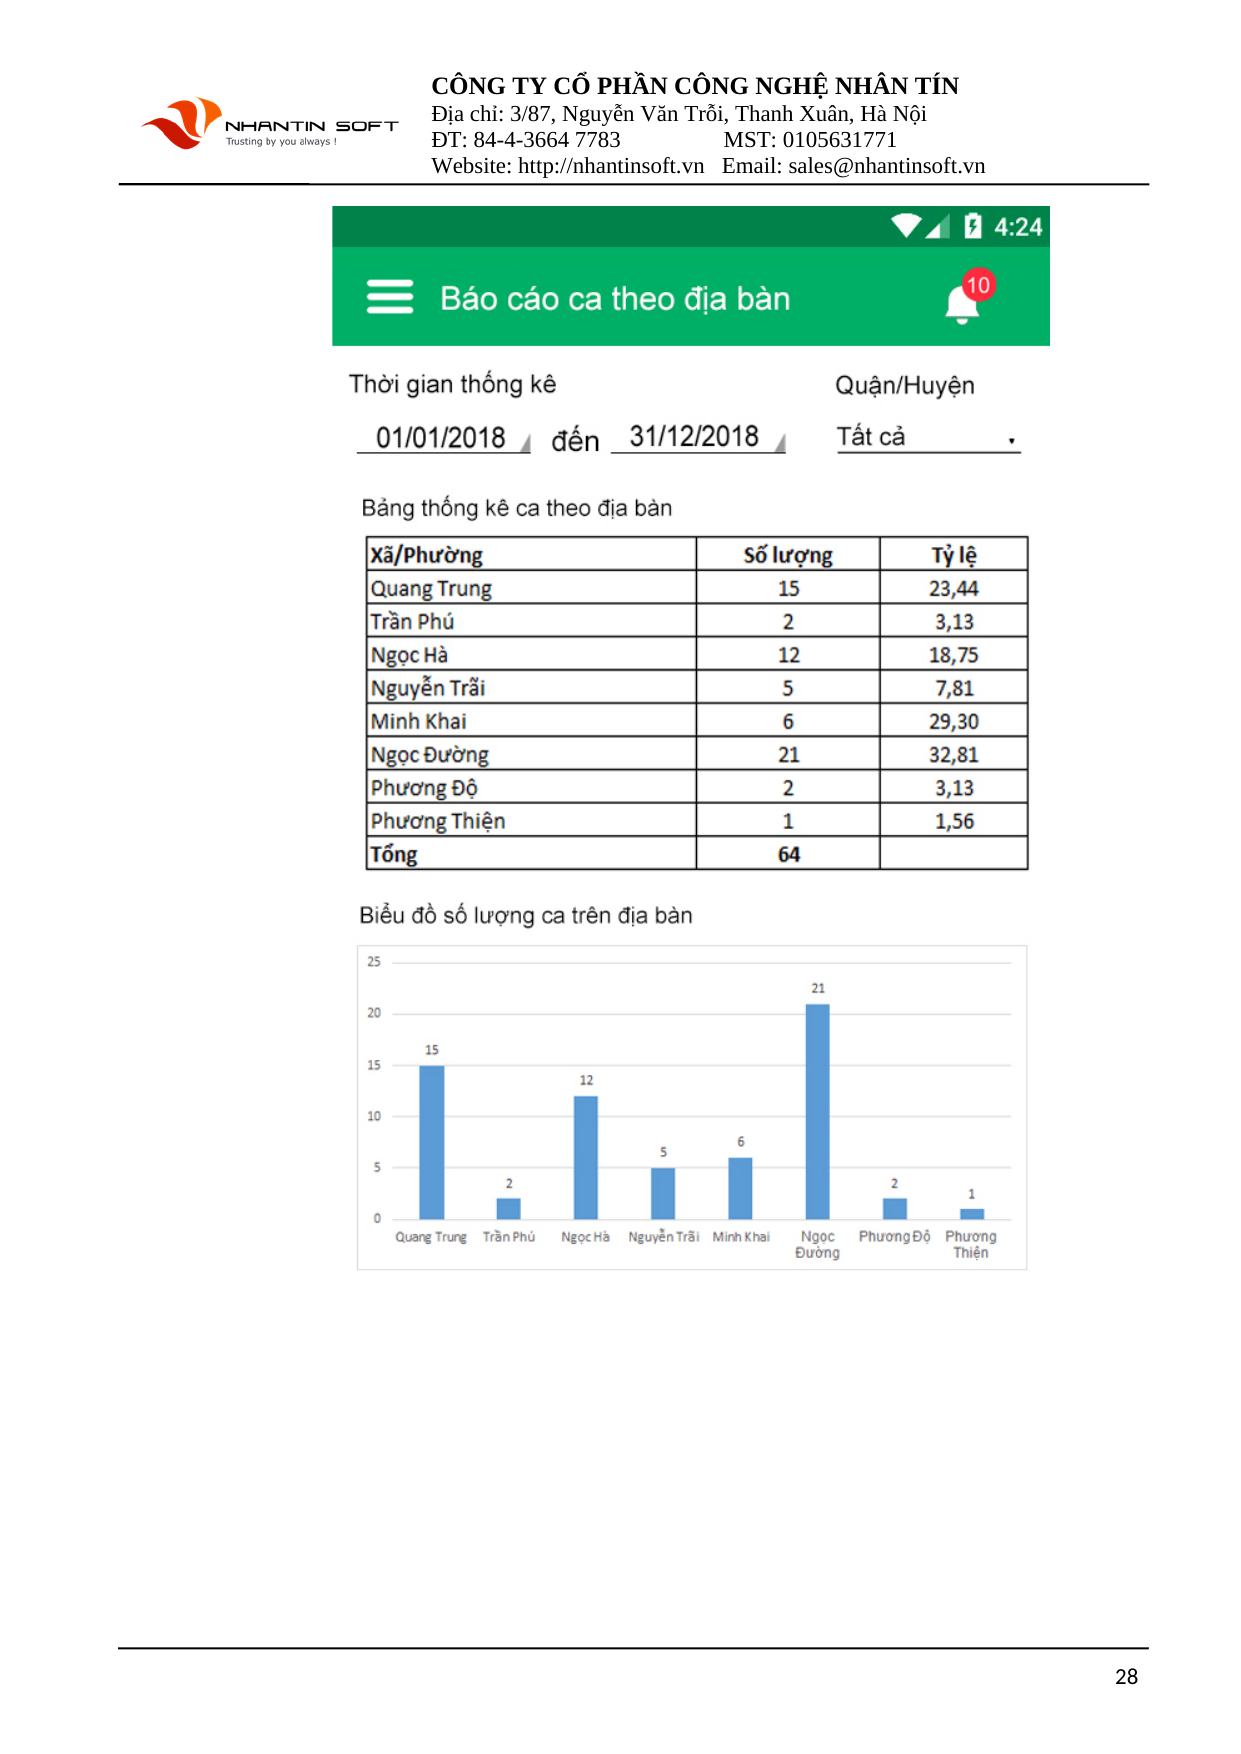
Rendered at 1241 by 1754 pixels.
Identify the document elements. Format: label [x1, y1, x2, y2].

picture [332, 206, 1050, 1408]
picture [129, 70, 409, 176]
